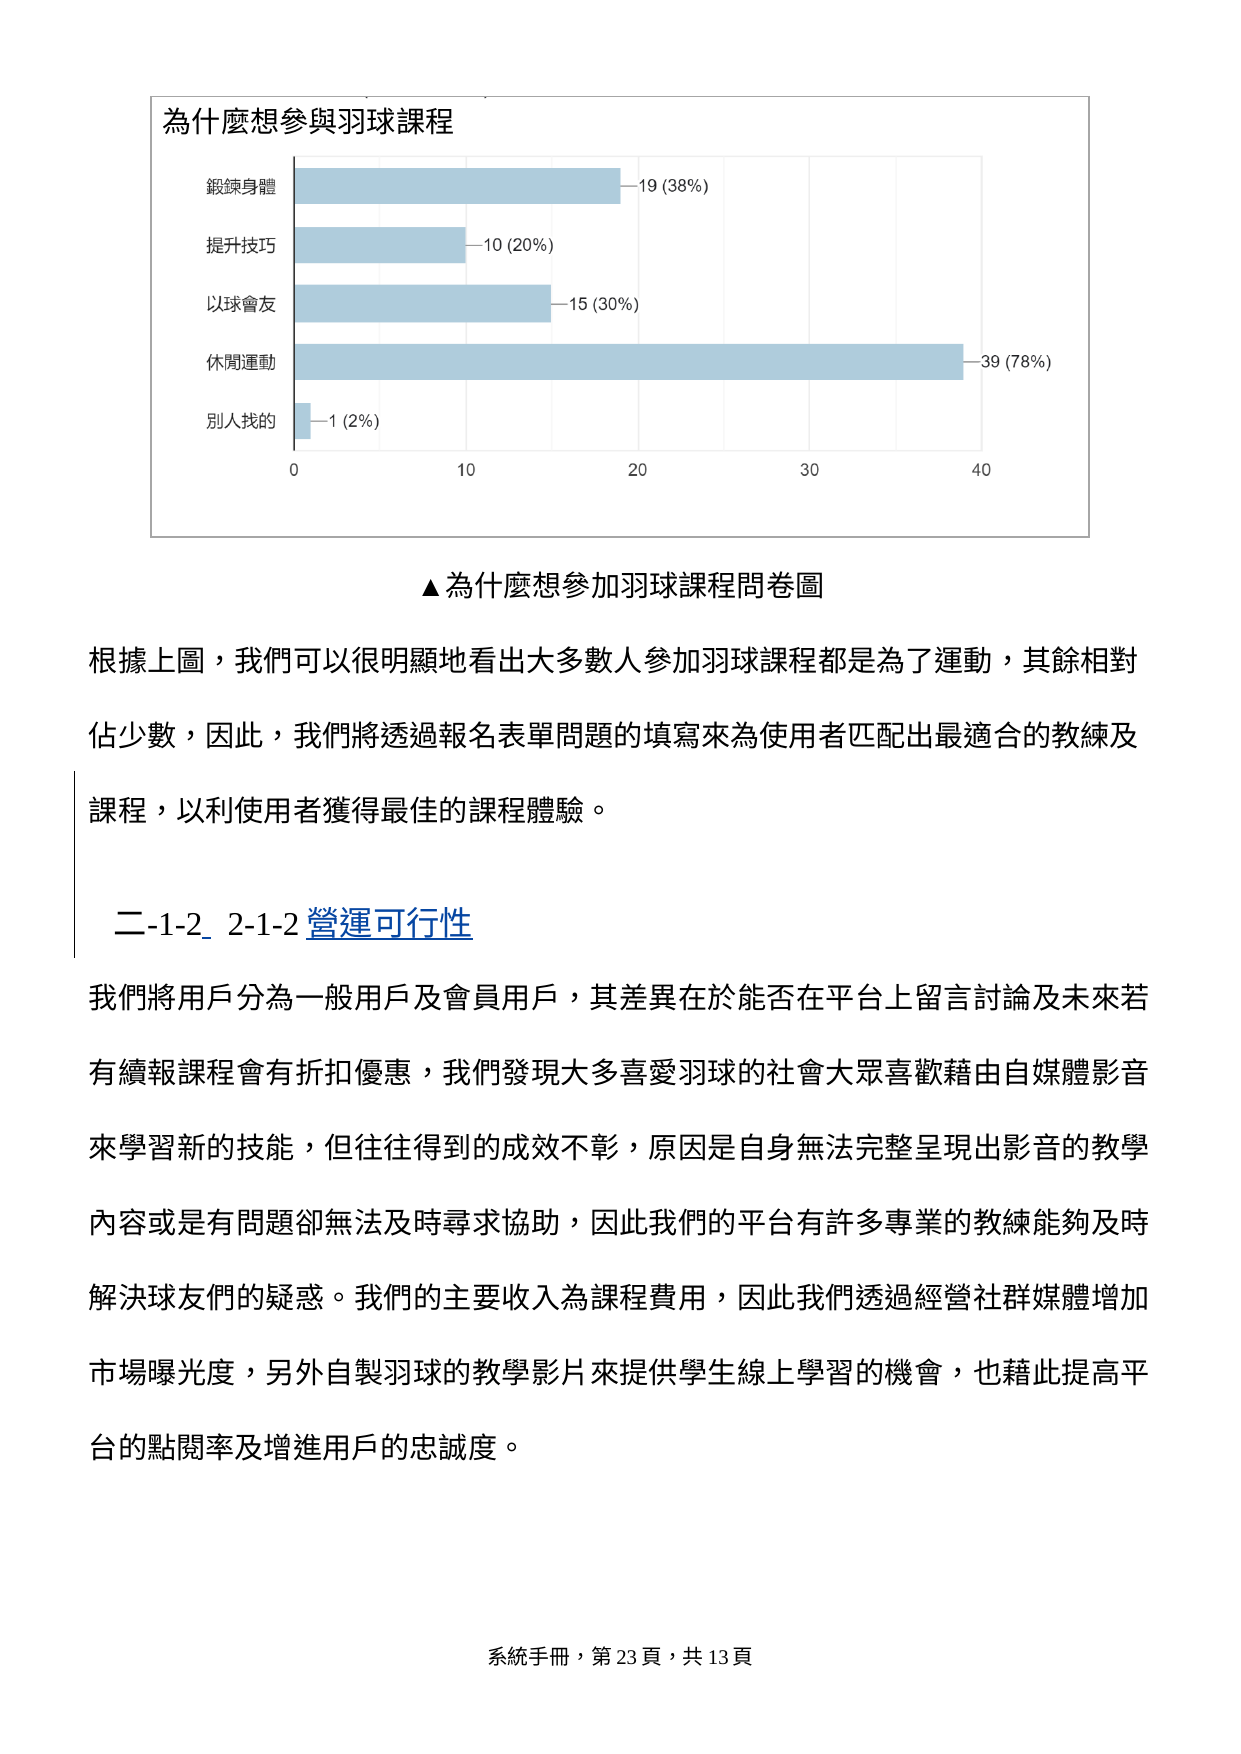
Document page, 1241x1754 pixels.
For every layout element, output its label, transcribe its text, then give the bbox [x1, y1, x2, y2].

text ▲為什麼想參加羽球課程問卷圖 [89, 546, 1152, 621]
text 我們將用戶分為一般用戶及會員用戶，其差異在於能否在平台上留言討論及未來若有續報課程會有折扣優惠，我們發現大多喜愛羽球的社會大眾喜歡藉由自媒體影音來學習新的技能，但往往得到的成效不彰，原因是自身無法完整呈現出影音的教學內容或是有問題卻無法及時尋求協助，因此我們的平台有許多專業的教練能夠及時解決球友們的疑惑。我們的主要收入為課程費用，因此我們透過經營社群媒體增加市場曝光度，另外自製羽球的教學影片來提供學生線上學習的機會，也藉此提高平台的點閱率及增進用戶的忠誠度。 [89, 958, 1152, 1483]
picture [152, 97, 1088, 536]
text 根據上圖，我們可以很明顯地看出大多數人參加羽球課程都是為了運動，其餘相對佔少數，因此，我們將透過報名表單問題的填寫來為使用者匹配出最適合的教練及課程，以利使用者獲得最佳的課程體驗。 [89, 621, 1152, 846]
